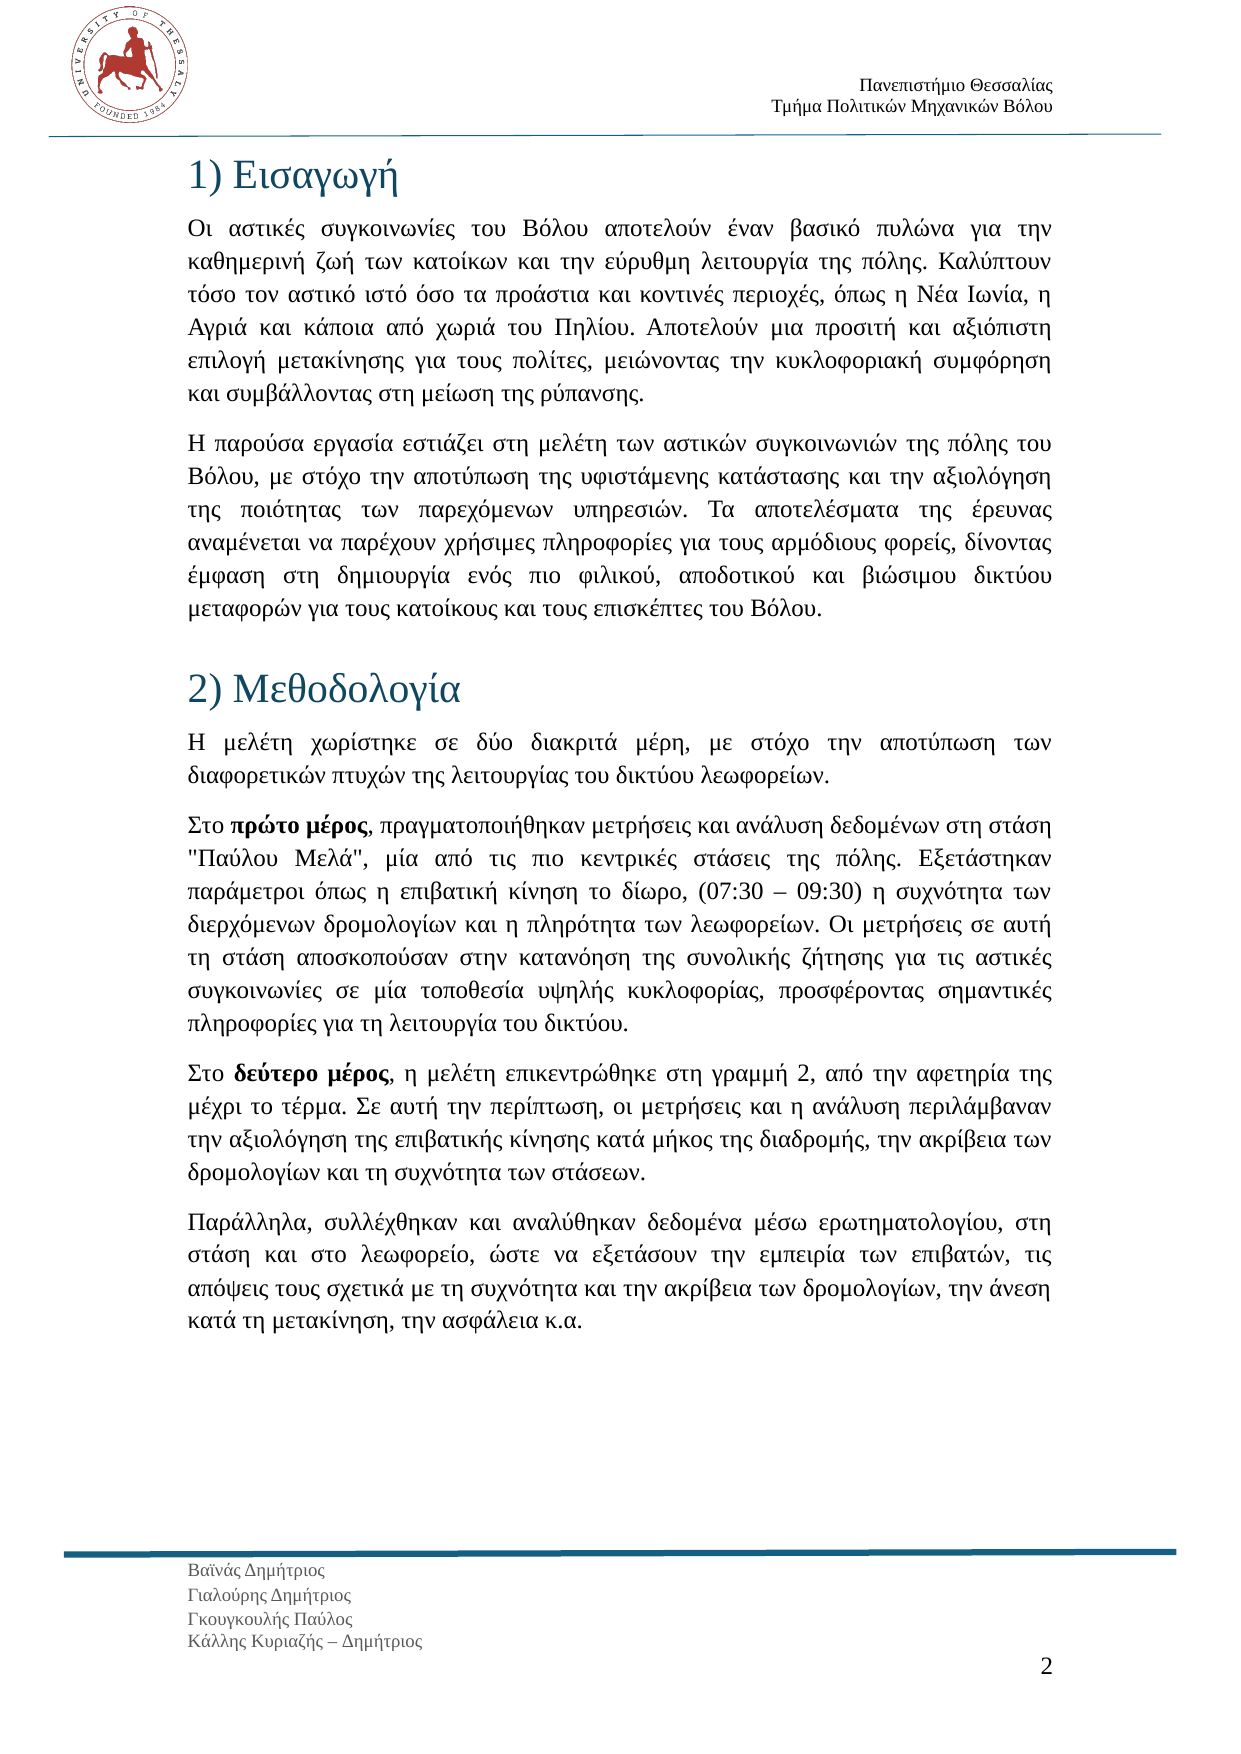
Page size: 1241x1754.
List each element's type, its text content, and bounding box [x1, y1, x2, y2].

subtitle 2) Μεθοδολογία [187, 664, 1053, 712]
text Η μελέτη χωρίστηκε σε δύο διακριτά μέρη, με στόχο την αποτύπωση των διαφορετικών πτυχών της λειτουργίας του δικτύου λεωφορείων. [187, 727, 1053, 789]
subtitle 1) Εισαγωγή [187, 150, 1053, 198]
text Οι αστικές συγκοινωνίες του Βόλου αποτελούν έναν βασικό πυλώνα για την καθημερινή ζωή των κατοίκων και την εύρυθμη λειτουργία της πόλης. Καλύπτουν τόσο τον αστικό ιστό όσο τα προάστια και κοντινές περιοχές, όπως η Νέα Ιωνία, η Αγριά και κάποια από χωριά του Πηλίου. Αποτελούν μια προσιτή και αξιόπιστη επιλογή μετακίνησης για τους πολίτες, μειώνοντας την κυκλοφοριακή συμφόρηση και συμβάλλοντας στη μείωση της ρύπανσης. [187, 213, 1053, 407]
picture [71, 6, 188, 123]
text Η παρούσα εργασία εστιάζει στη μελέτη των αστικών συγκοινωνιών της πόλης του Βόλου, με στόχο την αποτύπωση της υφιστάμενης κατάστασης και την αξιολόγηση της ποιότητας των παρεχόμενων υπηρεσιών. Τα αποτελέσματα της έρευνας αναμένεται να παρέχουν χρήσιμες πληροφορίες για τους αρμόδιους φορείς, δίνοντας έμφαση στη δημιουργία ενός πιο φιλικού, αποδοτικού και βιώσιμου δικτύου μεταφορών για τους κατοίκους και τους επισκέπτες του Βόλου. [187, 428, 1053, 622]
text Στο δεύτερο μέρος, η μελέτη επικεντρώθηκε στη γραμμή 2, από την αφετηρία της μέχρι το τέρμα. Σε αυτή την περίπτωση, οι μετρήσεις και η ανάλυση περιλάμβαναν την αξιολόγηση της επιβατικής κίνησης κατά μήκος της διαδρομής, την ακρίβεια των δρομολογίων και τη συχνότητα των στάσεων. [187, 1058, 1053, 1186]
text Παράλληλα, συλλέχθηκαν και αναλύθηκαν δεδομένα μέσω ερωτηματολογίου, στη στάση και στο λεωφορείο, ώστε να εξετάσουν την εμπειρία των επιβατών, τις απόψεις τους σχετικά με τη συχνότητα και την ακρίβεια των δρομολογίων, την άνεση κατά τη μετακίνηση, την ασφάλεια κ.α. [187, 1207, 1053, 1334]
text Στο πρώτο μέρος, πραγματοποιήθηκαν μετρήσεις και ανάλυση δεδομένων στη στάση "Παύλου Μελά", μία από τις πιο κεντρικές στάσεις της πόλης. Εξετάστηκαν παράμετροι όπως η επιβατική κίνηση το δίωρο, (07:30 – 09:30) η συχνότητα των διερχόμενων δρομολογίων και η πληρότητα των λεωφορείων. Οι μετρήσεις σε αυτή τη στάση αποσκοπούσαν στην κατανόηση της συνολικής ζήτησης για τις αστικές συγκοινωνίες σε μία τοποθεσία υψηλής κυκλοφορίας, προσφέροντας σημαντικές πληροφορίες για τη λειτουργία του δικτύου. [187, 810, 1053, 1037]
